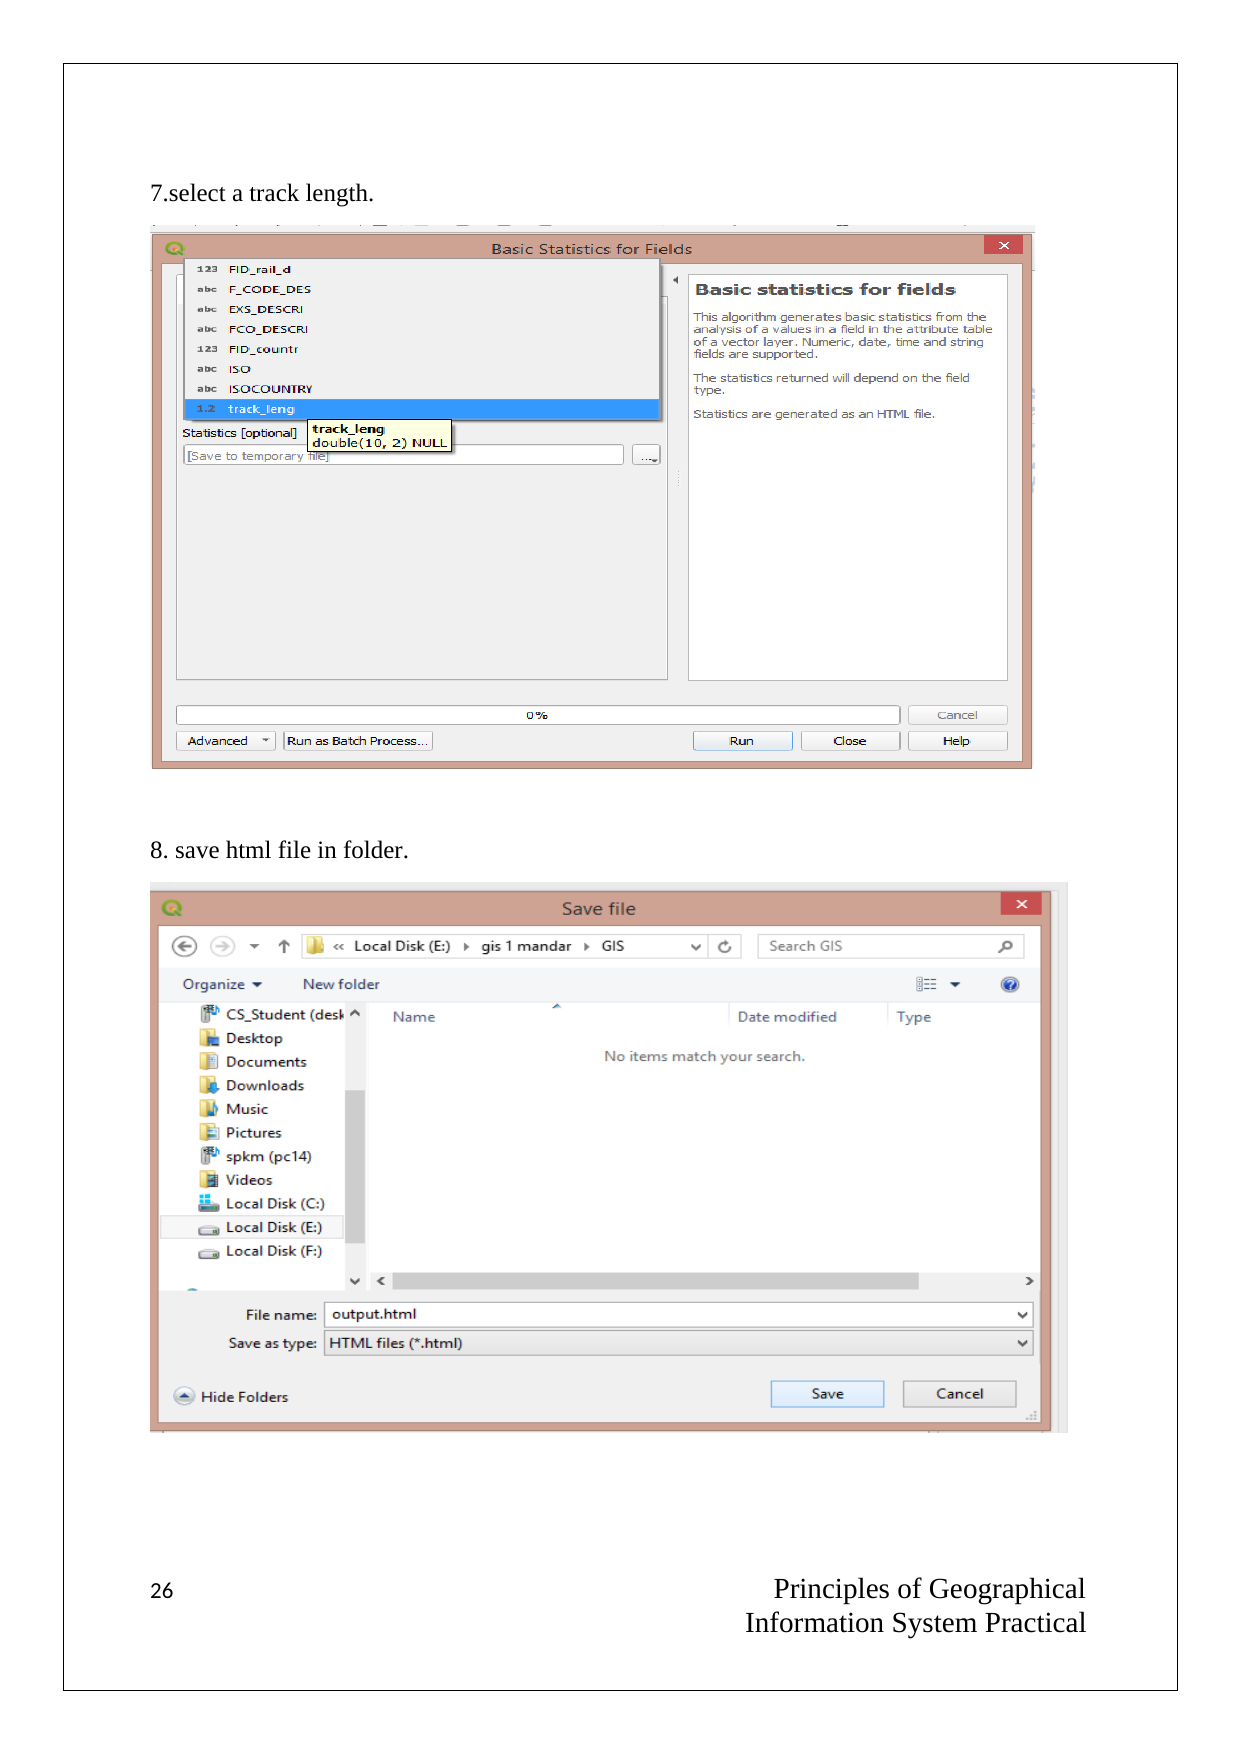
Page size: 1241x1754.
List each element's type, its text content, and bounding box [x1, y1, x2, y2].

picture [150, 225, 1035, 769]
text 8. save html file in folder. [150, 835, 1090, 864]
text 7.select a track length. [150, 178, 1090, 207]
picture [150, 882, 1068, 1433]
